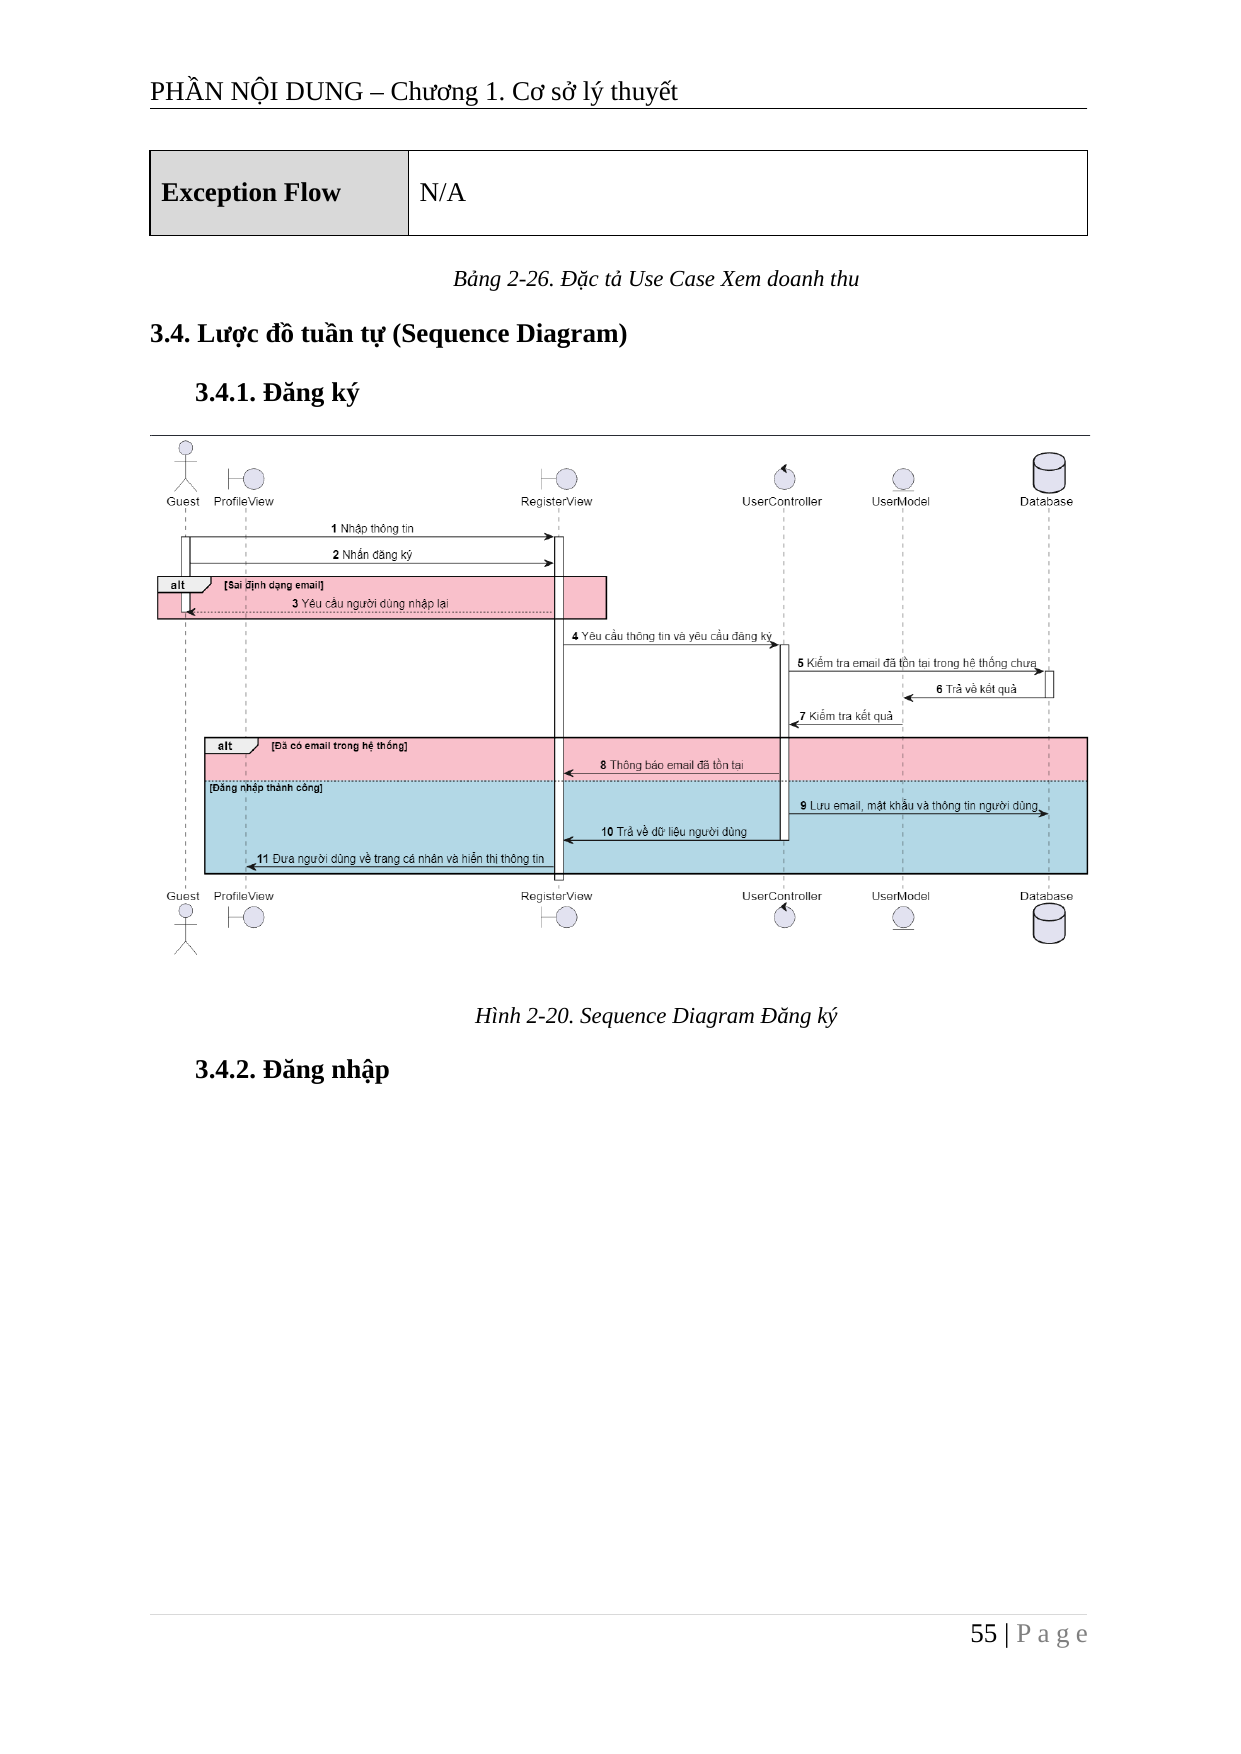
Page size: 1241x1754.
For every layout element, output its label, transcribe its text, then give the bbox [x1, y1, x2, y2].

text 3.4.2. Đăng nhập [195, 1053, 1087, 1084]
table_cell Exception Flow [151, 151, 408, 235]
text 3.4.1. Đăng ký [195, 376, 1087, 407]
text 3.4. Lược đồ tuần tự (Sequence Diagram) [150, 317, 1087, 348]
table_cell N/A [409, 151, 1087, 235]
picture [150, 435, 1091, 958]
